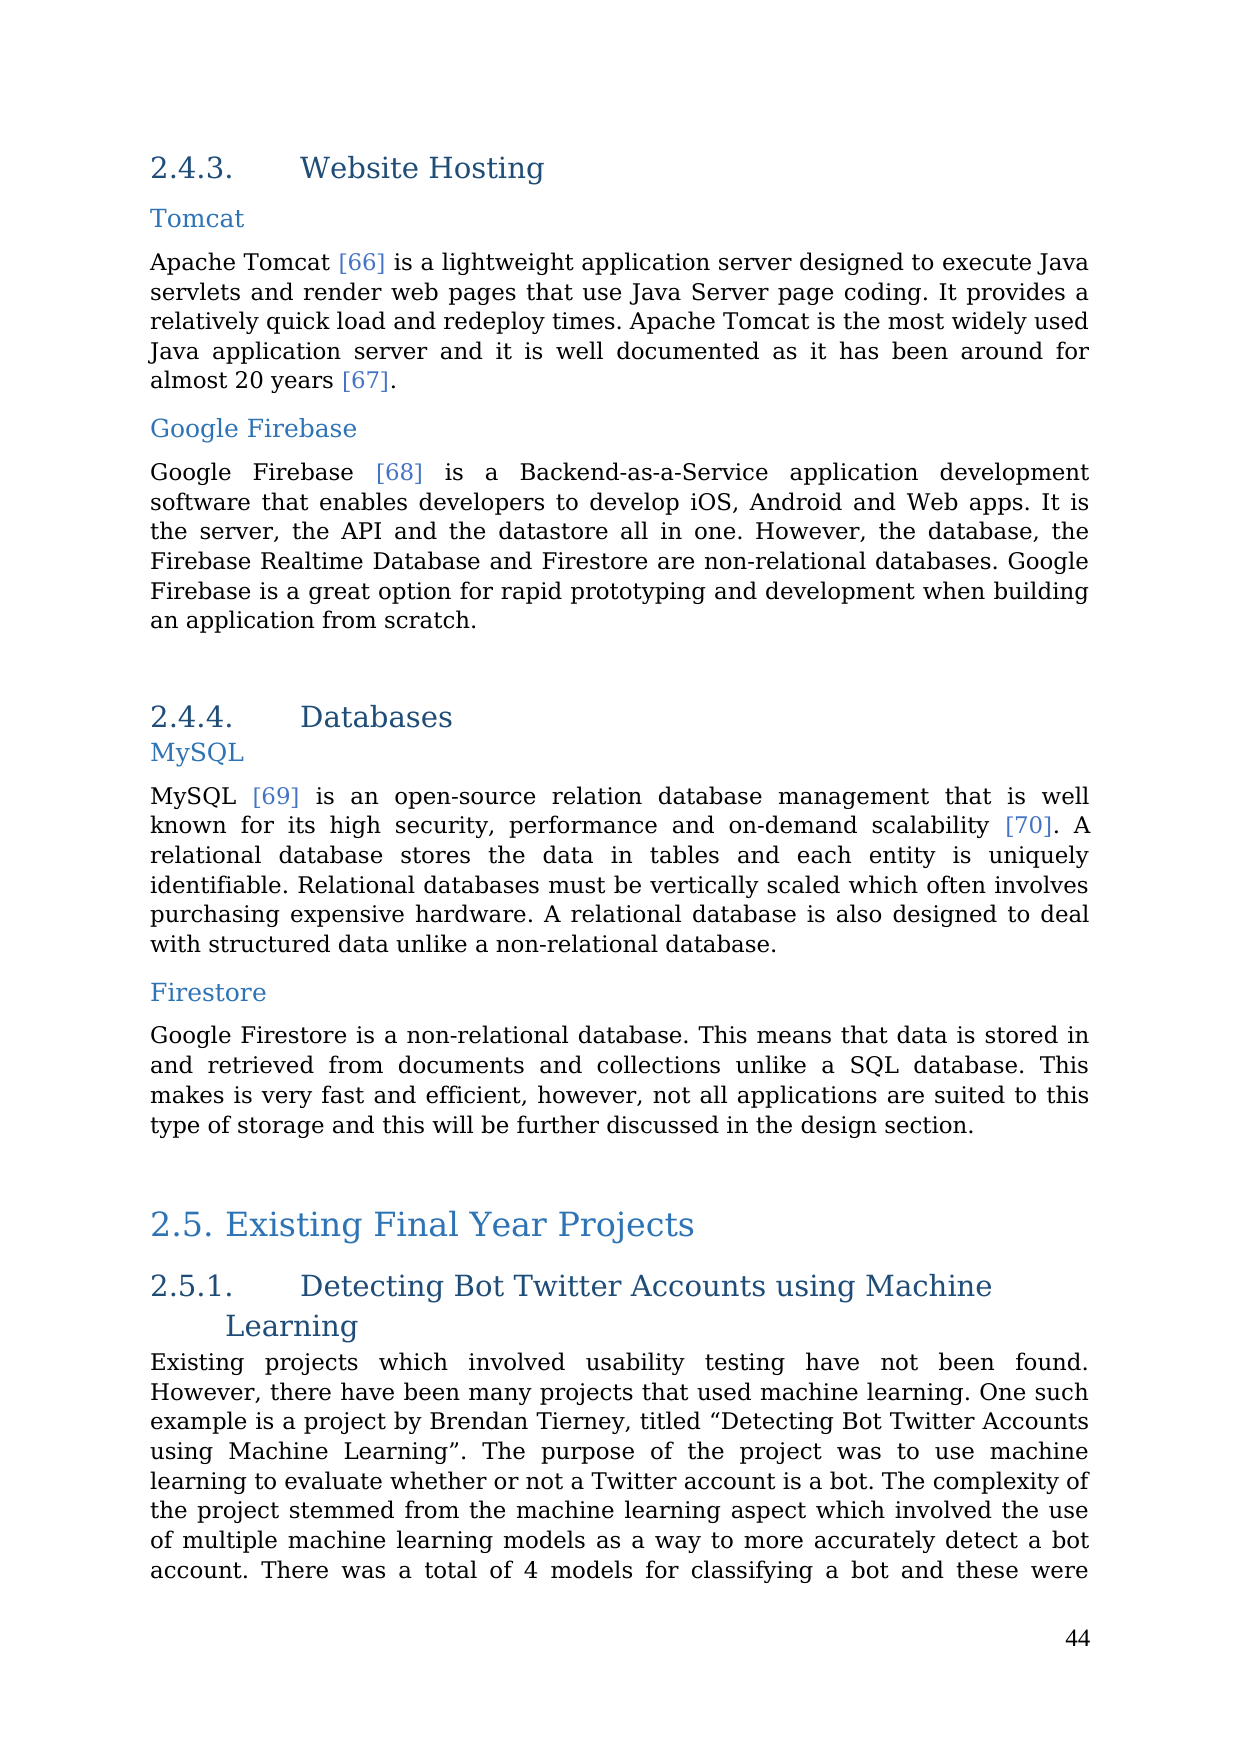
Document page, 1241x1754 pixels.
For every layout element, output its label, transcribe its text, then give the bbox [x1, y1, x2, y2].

text Google Firebase [68] is a Backend-as-a-Service application development software that enables developers to develop iOS, Android and Web apps. It is the server, the API and the datastore all in one. However, the database, the Firebase Realtime Database and Firestore are non-relational databases. Google Firebase is a great option for rapid prototyping and development when building an application from scratch. [150, 458, 1090, 633]
subtitle Google Firebase [150, 413, 1090, 443]
subtitle Tomcat [150, 202, 1090, 232]
subtitle Website Hosting [150, 150, 1090, 185]
subtitle Firestore [150, 976, 1090, 1006]
text Google Firestore is a non-relational database. This means that data is stored in and retrieved from documents and collections unlike a SQL database. This makes is very fast and efficient, however, not all applications are suited to this type of storage and this will be further discussed in the design section. [150, 1021, 1090, 1138]
subtitle Detecting Bot Twitter Accounts using Machine Learning [150, 1267, 1090, 1342]
subtitle Existing Final Year Projects [150, 1203, 1090, 1243]
text MySQL [69] is an open-source relation database management that is well known for its high security, performance and on-demand scalability [70]. A relational database stores the data in tables and each entity is uniquely identifiable. Relational databases must be vertically scaled which often involves purchasing expensive hardware. A relational database is also designed to deal with structured data unlike a non-relational database. [150, 781, 1090, 957]
subtitle Databases [150, 699, 1090, 734]
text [150, 1348, 1090, 1583]
text Apache Tomcat [66] is a lightweight application server designed to execute Java servlets and render web pages that use Java Server page coding. It provides a relatively quick load and redeploy times. Apache Tomcat is the most widely used Java application server and it is well documented as it has been around for almost 20 years [67]. [150, 247, 1090, 394]
subtitle MySQL [150, 736, 1090, 766]
